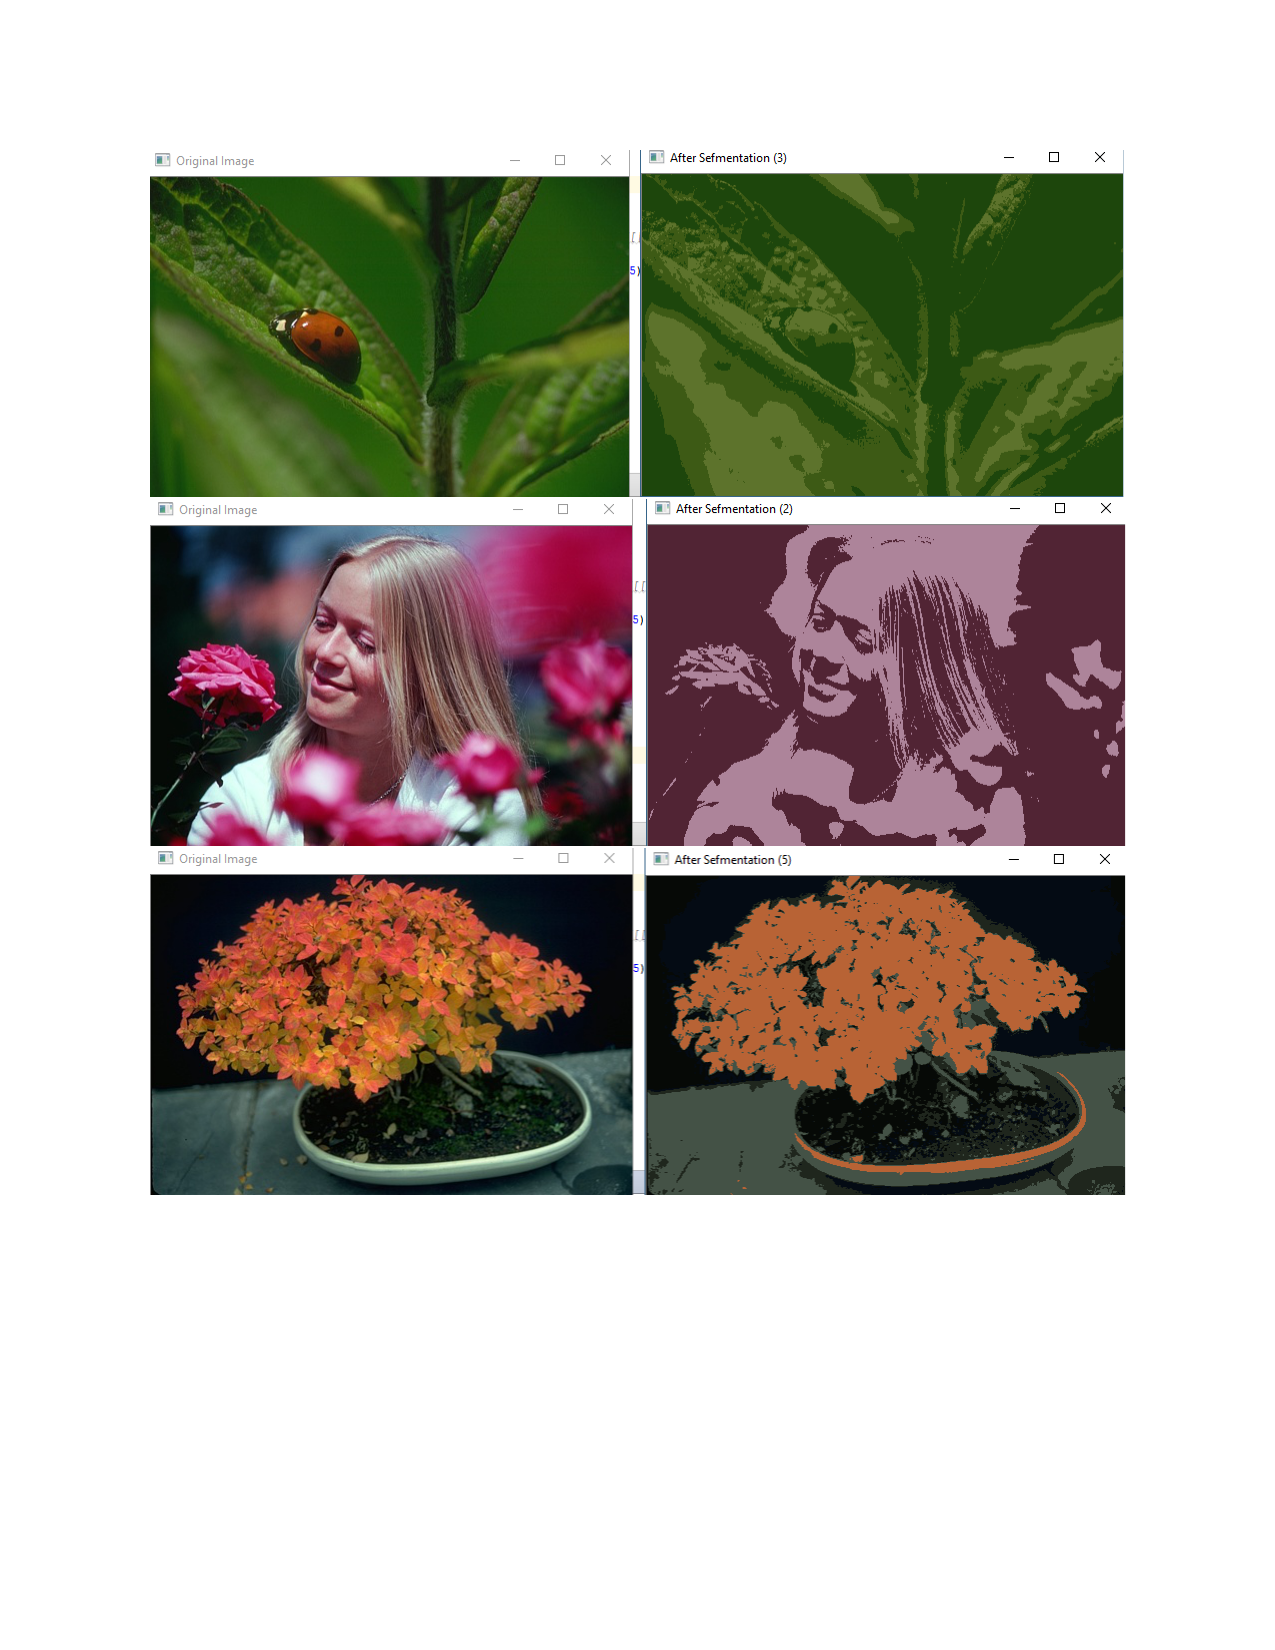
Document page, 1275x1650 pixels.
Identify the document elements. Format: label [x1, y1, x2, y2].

picture [150, 150, 1124, 497]
picture [150, 848, 1125, 1195]
picture [150, 499, 1125, 846]
